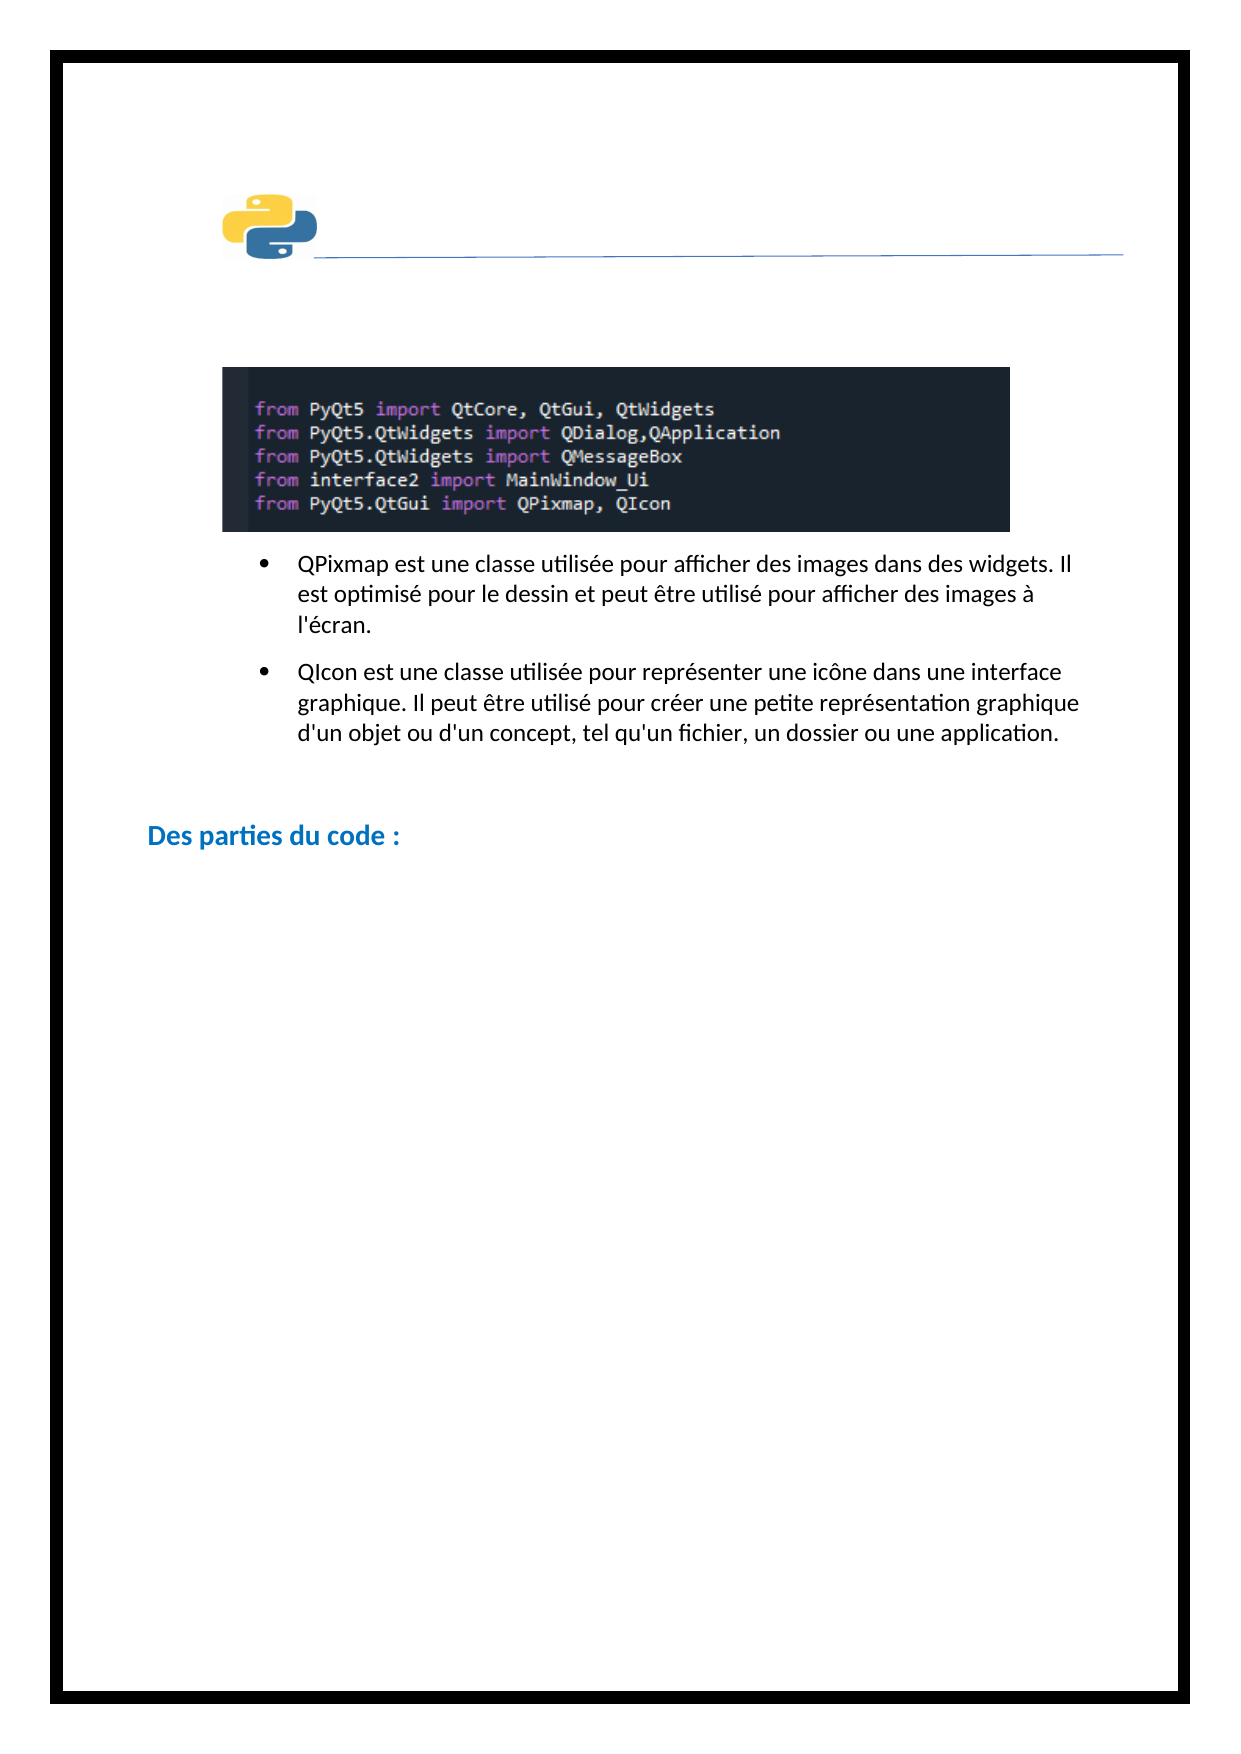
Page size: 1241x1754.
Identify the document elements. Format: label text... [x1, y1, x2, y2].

list QPixmap est une classe utilisée pour afficher des images dans des widgets. Il est optimisé pour le dessin et peut être utilisé pour afficher des images à l'écran. [260, 548, 1093, 639]
picture [223, 195, 316, 258]
text Des parties du code : [147, 817, 1093, 852]
list QIcon est une classe utilisée pour représenter une icône dans une interface graphique. Il peut être utilisé pour créer une petite représentation graphique d'un objet ou d'un concept, tel qu'un fichier, un dossier ou une application. [260, 656, 1093, 748]
picture [222, 367, 1010, 532]
